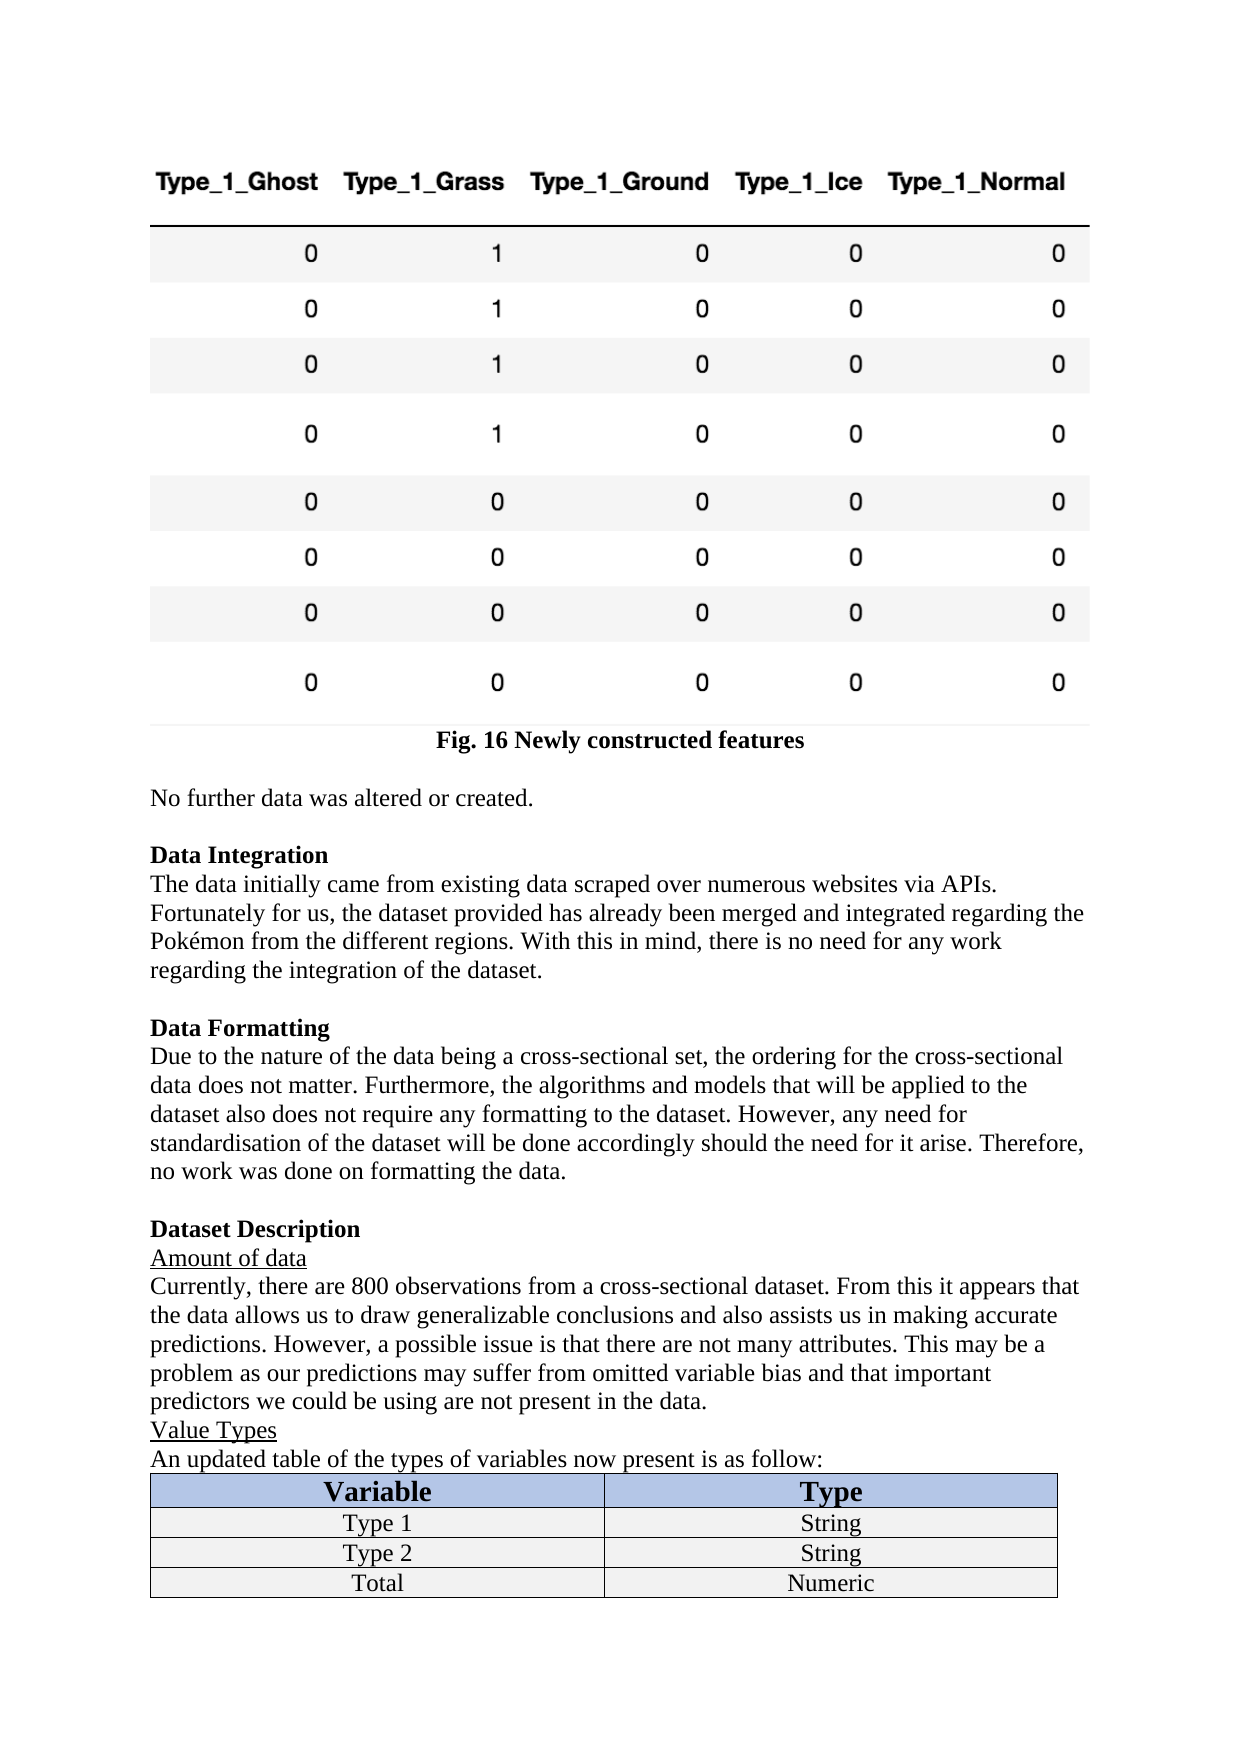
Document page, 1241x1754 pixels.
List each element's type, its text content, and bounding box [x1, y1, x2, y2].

picture [150, 150, 1090, 726]
table_cell String [605, 1538, 1057, 1567]
table_cell String [605, 1508, 1057, 1537]
text Data Integration [150, 840, 1090, 869]
text Value Types [150, 1415, 1090, 1444]
text Fig. 16 Newly constructed features [150, 726, 1090, 754]
text Amount of data [150, 1243, 1090, 1271]
table_header Variable [151, 1474, 604, 1507]
text Due to the nature of the data being a cross-sectional set, the ordering for the cross-sectional data does not matter. Furthermore, the algorithms and models that will be applied to the dataset also does not require any formatting to the dataset. However, any need for standardisation of the dataset will be done accordingly should the need for it arise. Therefore, no work was done on formatting the data. [150, 1041, 1090, 1185]
table_cell Type 2 [151, 1538, 604, 1567]
text Data Formatting [150, 1013, 1090, 1041]
table_cell Total [151, 1568, 604, 1597]
text Dataset Description [150, 1214, 1090, 1243]
text The data initially came from existing data scraped over numerous websites via APIs. Fortunately for us, the dataset provided has already been merged and integrated regarding the Pokémon from the different regions. With this in mind, there is no need for any work regarding the integration of the dataset. [150, 869, 1090, 984]
text No further data was altered or created. [150, 783, 1090, 811]
table_cell Numeric [605, 1568, 1057, 1597]
table_cell Type 1 [151, 1508, 604, 1537]
text An updated table of the types of variables now present is as follow: [150, 1444, 1090, 1473]
text Currently, there are 800 observations from a cross-sectional dataset. From this it appears that the data allows us to draw generalizable conclusions and also assists us in making accurate predictions. However, a possible issue is that there are not many attributes. This may be a problem as our predictions may suffer from omitted variable bias and that important predictors we could be using are not present in the data. [150, 1271, 1090, 1415]
table_header Type [605, 1474, 1057, 1507]
